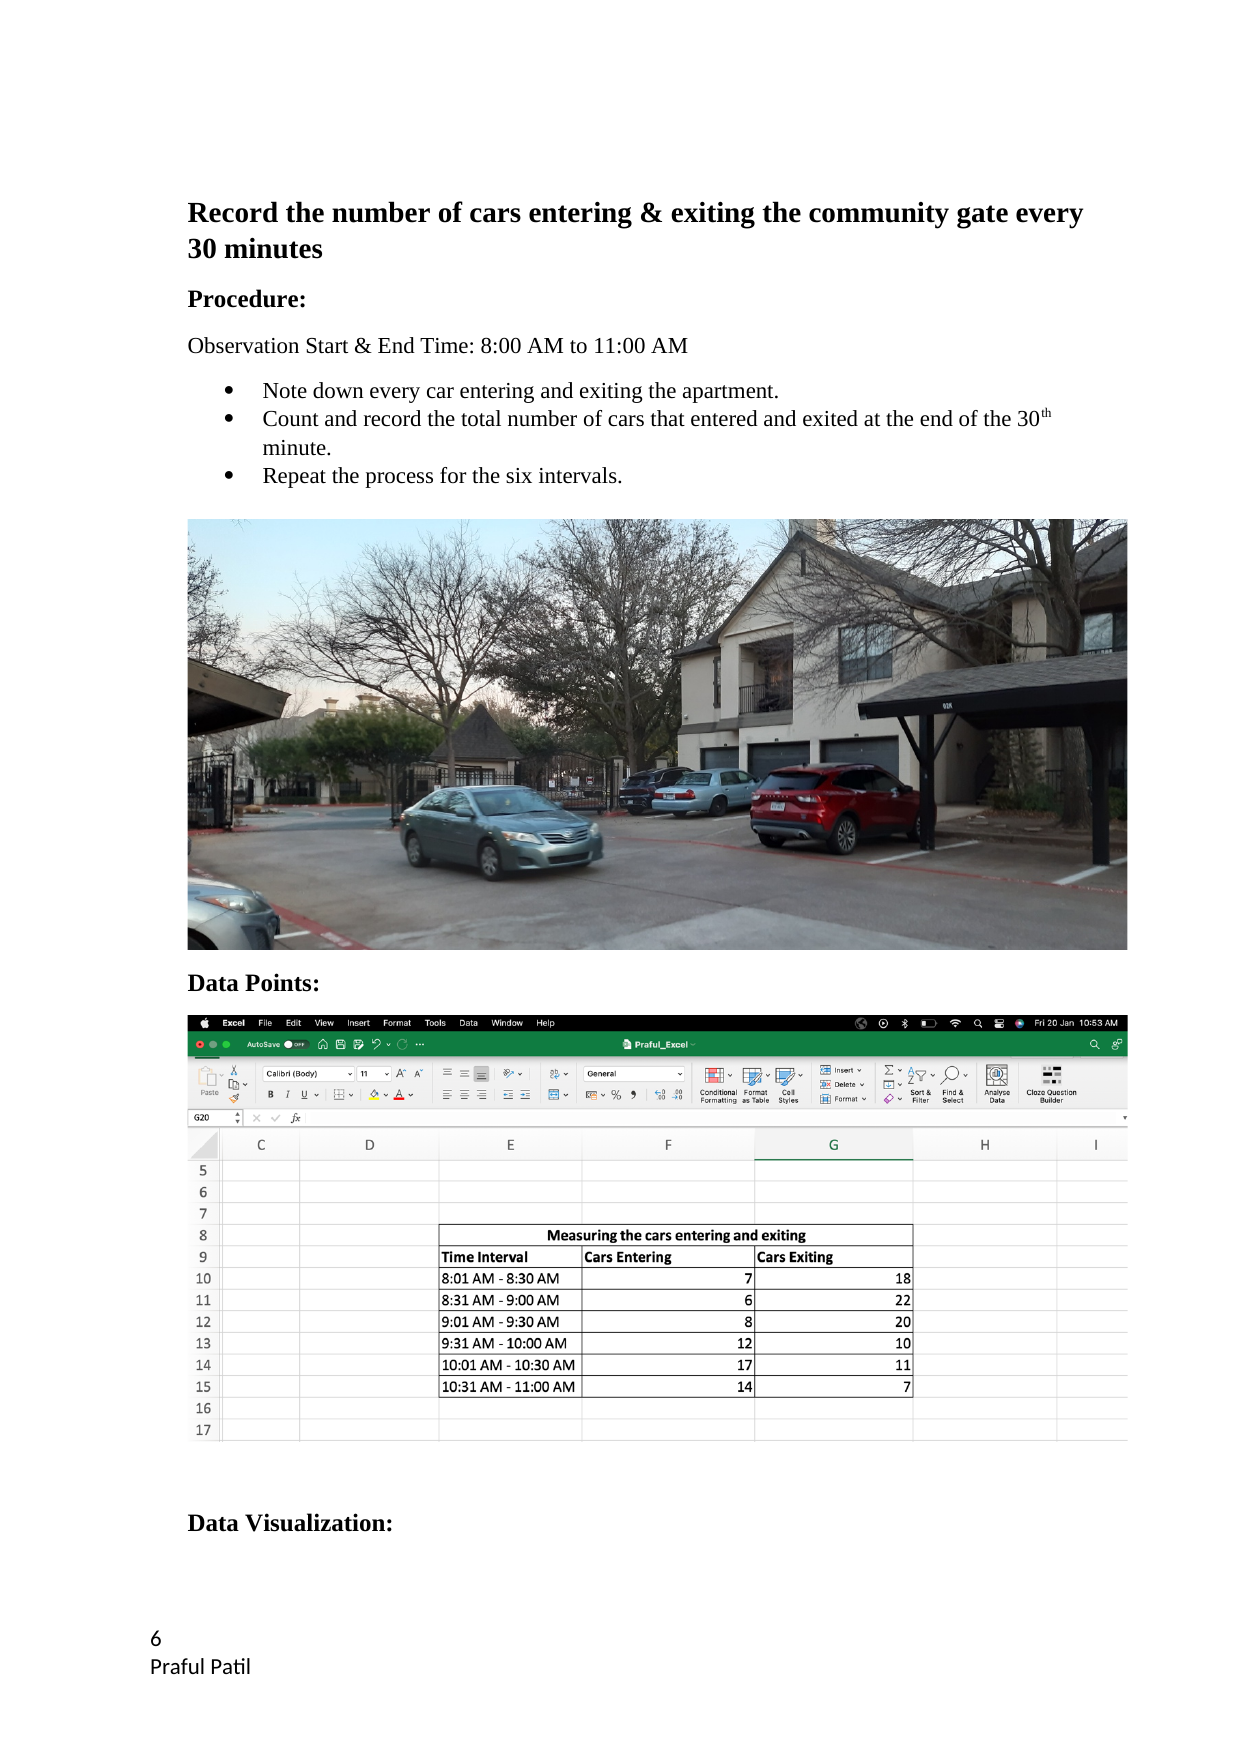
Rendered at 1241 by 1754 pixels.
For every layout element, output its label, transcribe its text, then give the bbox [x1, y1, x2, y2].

text Data Points: [187, 968, 1090, 997]
list Repeat the process for the six intervals. [225, 462, 1090, 488]
text Observation Start & End Time: 8:00 AM to 11:00 AM [187, 332, 1090, 358]
picture [187, 519, 1128, 950]
text Procedure: [187, 284, 1090, 313]
list Note down every car entering and exiting the apartment. [225, 377, 1090, 403]
list Count and record the total number of cars that entered and exited at the end of the 30th minute. [225, 405, 1090, 460]
text Data Visualization: [187, 1508, 1090, 1537]
picture [187, 1015, 1128, 1442]
text Record the number of cars entering & exiting the community gate every 30 minutes [187, 195, 1090, 265]
